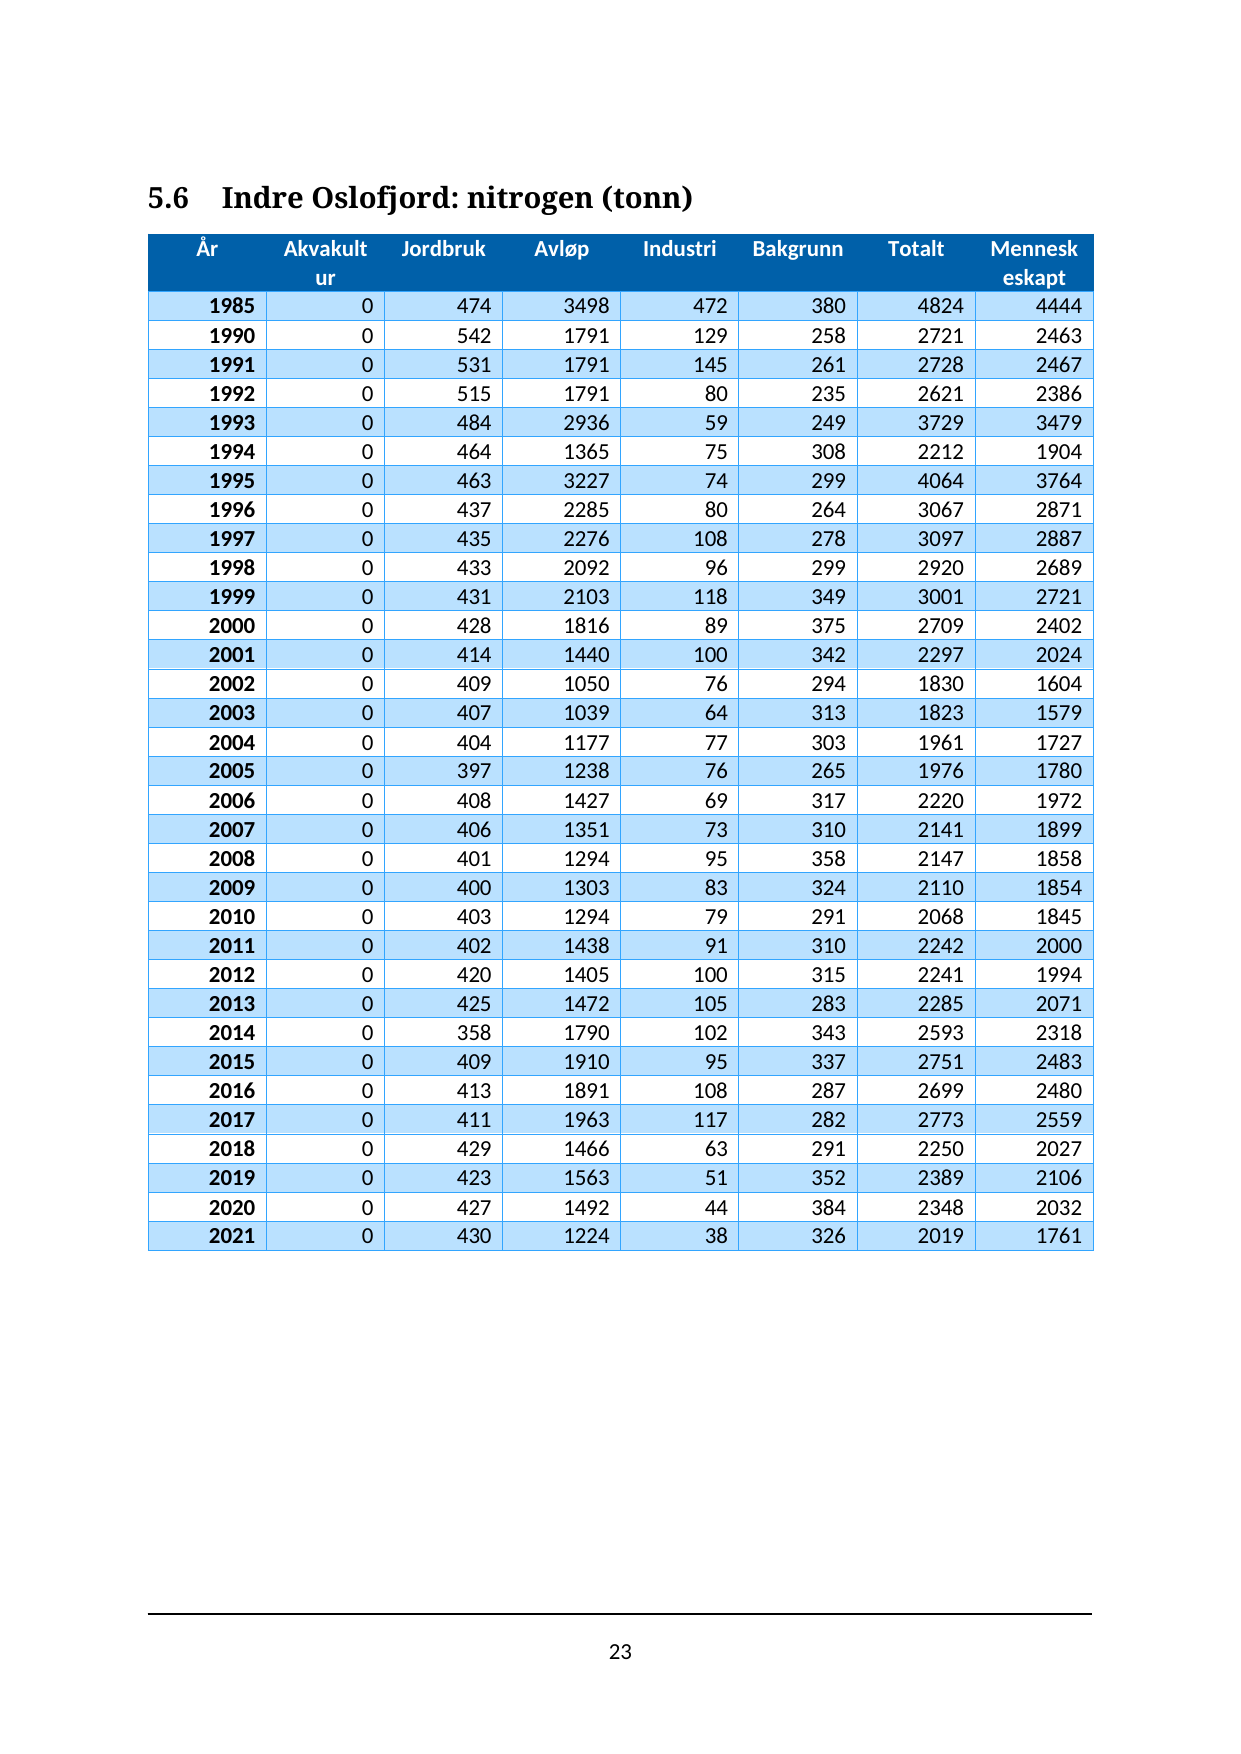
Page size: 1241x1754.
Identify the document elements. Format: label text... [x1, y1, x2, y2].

table_cell 1823 [858, 699, 975, 727]
table_cell 2389 [858, 1164, 975, 1192]
table_cell 384 [739, 1193, 857, 1221]
table_cell 264 [739, 495, 857, 523]
table_cell 2011 [149, 931, 266, 959]
table_cell 83 [621, 873, 738, 901]
table_cell 1985 [149, 292, 266, 320]
table_cell 0 [267, 524, 384, 552]
table_cell 1976 [858, 757, 975, 785]
table_cell 1224 [503, 1222, 620, 1250]
table_cell 2348 [858, 1193, 975, 1221]
table_cell 282 [739, 1105, 857, 1133]
table_cell 1294 [503, 844, 620, 872]
table_cell 0 [267, 960, 384, 988]
table_cell 2276 [503, 524, 620, 552]
table_cell 1993 [149, 408, 266, 436]
table_cell 1995 [149, 466, 266, 494]
table_cell 400 [385, 873, 502, 901]
table_cell 0 [267, 670, 384, 697]
table_cell 2920 [858, 553, 975, 581]
table_cell 0 [267, 1222, 384, 1250]
table_cell 3001 [858, 582, 975, 610]
table_cell 38 [621, 1222, 738, 1250]
table_cell 310 [739, 931, 857, 959]
table_cell 1991 [149, 350, 266, 378]
table_cell 326 [739, 1222, 857, 1250]
table_cell 2285 [858, 989, 975, 1017]
table_cell 1997 [149, 524, 266, 552]
table_cell 261 [739, 350, 857, 378]
table_cell 105 [621, 989, 738, 1017]
table_cell 0 [267, 553, 384, 581]
table_cell 1472 [503, 989, 620, 1017]
table_cell 1440 [503, 640, 620, 668]
table_cell 2017 [149, 1105, 266, 1133]
table_cell 430 [385, 1222, 502, 1250]
table_cell 0 [267, 728, 384, 756]
table_cell 2621 [858, 379, 975, 407]
table_cell 294 [739, 670, 857, 697]
table_cell 2250 [858, 1135, 975, 1162]
table_cell 0 [267, 640, 384, 668]
table_cell 0 [267, 350, 384, 378]
table_cell 2003 [149, 699, 266, 727]
table_cell 2103 [503, 582, 620, 610]
table_cell 117 [621, 1105, 738, 1133]
table_cell 1790 [503, 1018, 620, 1046]
table_cell 108 [621, 524, 738, 552]
table_header År [149, 235, 266, 291]
table_cell 2110 [858, 873, 975, 901]
table_cell 76 [621, 670, 738, 697]
table_cell 1791 [503, 321, 620, 349]
table_cell 2106 [976, 1164, 1093, 1192]
table_cell 2007 [149, 815, 266, 843]
table_cell 1791 [503, 350, 620, 378]
table_cell 4444 [976, 292, 1093, 320]
table_cell 427 [385, 1193, 502, 1221]
table_cell 96 [621, 553, 738, 581]
table_cell 0 [267, 931, 384, 959]
table_cell 464 [385, 437, 502, 465]
table_cell 437 [385, 495, 502, 523]
table_cell 108 [621, 1076, 738, 1104]
table_cell 59 [621, 408, 738, 436]
table_cell 315 [739, 960, 857, 988]
table_cell 423 [385, 1164, 502, 1192]
table_cell 51 [621, 1164, 738, 1192]
table_cell 145 [621, 350, 738, 378]
table_cell 0 [267, 1164, 384, 1192]
table_cell 2068 [858, 902, 975, 930]
table_cell 0 [267, 815, 384, 843]
table_cell 2728 [858, 350, 975, 378]
table_cell 358 [739, 844, 857, 872]
table_cell 2006 [149, 786, 266, 814]
table_cell 2220 [858, 786, 975, 814]
table_cell 0 [267, 989, 384, 1017]
table_cell 1854 [976, 873, 1093, 901]
table_cell 118 [621, 582, 738, 610]
table_cell 287 [739, 1076, 857, 1104]
table_cell 542 [385, 321, 502, 349]
table_cell 299 [739, 466, 857, 494]
table_cell 2721 [858, 321, 975, 349]
table_cell 1492 [503, 1193, 620, 1221]
table_cell 75 [621, 437, 738, 465]
table_cell 2402 [976, 611, 1093, 639]
table_cell 2285 [503, 495, 620, 523]
table_cell 2004 [149, 728, 266, 756]
table_cell 358 [385, 1018, 502, 1046]
table_cell 308 [739, 437, 857, 465]
table_cell 4064 [858, 466, 975, 494]
table_cell 1427 [503, 786, 620, 814]
table_cell 303 [739, 728, 857, 756]
table_cell 3764 [976, 466, 1093, 494]
table_cell 0 [267, 611, 384, 639]
table_cell 2005 [149, 757, 266, 785]
table_cell 0 [267, 786, 384, 814]
table_cell 2014 [149, 1018, 266, 1046]
table_cell 77 [621, 728, 738, 756]
table_cell 1579 [976, 699, 1093, 727]
table_cell 1039 [503, 699, 620, 727]
table_cell 64 [621, 699, 738, 727]
table_cell 0 [267, 379, 384, 407]
table_cell 2463 [976, 321, 1093, 349]
table_cell 531 [385, 350, 502, 378]
table_cell 0 [267, 873, 384, 901]
table_cell 352 [739, 1164, 857, 1192]
table_cell 1891 [503, 1076, 620, 1104]
table_cell 2016 [149, 1076, 266, 1104]
table_cell 0 [267, 408, 384, 436]
table_cell 2297 [858, 640, 975, 668]
table_cell 2386 [976, 379, 1093, 407]
table_cell 79 [621, 902, 738, 930]
table_cell 2092 [503, 553, 620, 581]
table_cell 258 [739, 321, 857, 349]
table_cell 1177 [503, 728, 620, 756]
table_cell 2027 [976, 1135, 1093, 1162]
table_cell 0 [267, 1076, 384, 1104]
table_cell 102 [621, 1018, 738, 1046]
table_cell 406 [385, 815, 502, 843]
table_cell 310 [739, 815, 857, 843]
table_cell 343 [739, 1018, 857, 1046]
table_cell 2009 [149, 873, 266, 901]
table_cell 2008 [149, 844, 266, 872]
table_cell 2141 [858, 815, 975, 843]
table_cell 2019 [858, 1222, 975, 1250]
table_cell 2018 [149, 1135, 266, 1162]
table_cell 2020 [149, 1193, 266, 1221]
table_cell 408 [385, 786, 502, 814]
table_cell 1996 [149, 495, 266, 523]
table_cell 1791 [503, 379, 620, 407]
table_cell 425 [385, 989, 502, 1017]
table_cell 0 [267, 1047, 384, 1075]
table_cell 337 [739, 1047, 857, 1075]
table_cell 413 [385, 1076, 502, 1104]
table_cell 2467 [976, 350, 1093, 378]
table_cell 249 [739, 408, 857, 436]
table_cell 283 [739, 989, 857, 1017]
table_cell 2483 [976, 1047, 1093, 1075]
table_cell 1998 [149, 553, 266, 581]
table_header Totalt [858, 235, 975, 291]
table_header Industri [621, 235, 738, 291]
table_cell 375 [739, 611, 857, 639]
table_cell 2709 [858, 611, 975, 639]
table_cell 3097 [858, 524, 975, 552]
table_cell 1994 [149, 437, 266, 465]
table_cell 431 [385, 582, 502, 610]
table_cell 2021 [149, 1222, 266, 1250]
table_cell 429 [385, 1135, 502, 1162]
table_cell 1990 [149, 321, 266, 349]
table_cell 349 [739, 582, 857, 610]
table_cell 342 [739, 640, 857, 668]
table_cell 1994 [976, 960, 1093, 988]
table_cell 0 [267, 292, 384, 320]
table_cell 1910 [503, 1047, 620, 1075]
table_cell 2015 [149, 1047, 266, 1075]
table_cell 129 [621, 321, 738, 349]
table_cell 0 [267, 757, 384, 785]
table_cell 414 [385, 640, 502, 668]
table_cell 1904 [976, 437, 1093, 465]
table_cell 2559 [976, 1105, 1093, 1133]
table_cell 2241 [858, 960, 975, 988]
table_cell 3067 [858, 495, 975, 523]
table_cell 0 [267, 1135, 384, 1162]
table_cell 1405 [503, 960, 620, 988]
table_cell 402 [385, 931, 502, 959]
table_cell 2871 [976, 495, 1093, 523]
table_cell 411 [385, 1105, 502, 1133]
table_cell 2212 [858, 437, 975, 465]
table_cell 0 [267, 699, 384, 727]
table_header Akvakultur [267, 235, 384, 291]
table_cell 95 [621, 844, 738, 872]
table_cell 2001 [149, 640, 266, 668]
table_cell 0 [267, 495, 384, 523]
table_cell 2071 [976, 989, 1093, 1017]
table_cell 2010 [149, 902, 266, 930]
table_cell 313 [739, 699, 857, 727]
table_cell 2751 [858, 1047, 975, 1075]
table_cell 0 [267, 466, 384, 494]
table_cell 2593 [858, 1018, 975, 1046]
table_cell 1761 [976, 1222, 1093, 1250]
table_cell 409 [385, 1047, 502, 1075]
table_cell 63 [621, 1135, 738, 1162]
table_cell 1351 [503, 815, 620, 843]
table_cell 80 [621, 379, 738, 407]
table_cell 74 [621, 466, 738, 494]
table_cell 409 [385, 670, 502, 697]
table_cell 1972 [976, 786, 1093, 814]
table_cell 515 [385, 379, 502, 407]
table_cell 44 [621, 1193, 738, 1221]
table_cell 1816 [503, 611, 620, 639]
table_cell 76 [621, 757, 738, 785]
table_cell 0 [267, 902, 384, 930]
table_cell 89 [621, 611, 738, 639]
table_cell 2721 [976, 582, 1093, 610]
table_cell 278 [739, 524, 857, 552]
table_cell 0 [267, 582, 384, 610]
table_cell 291 [739, 902, 857, 930]
table_cell 0 [267, 1105, 384, 1133]
table_cell 428 [385, 611, 502, 639]
table_header Avløp [503, 235, 620, 291]
table_cell 474 [385, 292, 502, 320]
table_cell 3479 [976, 408, 1093, 436]
table_cell 1050 [503, 670, 620, 697]
table_cell 91 [621, 931, 738, 959]
subtitle Indre Oslofjord: nitrogen (tonn) [148, 177, 1092, 217]
table_cell 2013 [149, 989, 266, 1017]
table_cell 1365 [503, 437, 620, 465]
table_cell 433 [385, 553, 502, 581]
table_cell 2147 [858, 844, 975, 872]
table_cell 2012 [149, 960, 266, 988]
table_cell 2032 [976, 1193, 1093, 1221]
table_cell 435 [385, 524, 502, 552]
table_cell 401 [385, 844, 502, 872]
table_cell 1563 [503, 1164, 620, 1192]
table_cell 1303 [503, 873, 620, 901]
table_cell 1238 [503, 757, 620, 785]
table_cell 2699 [858, 1076, 975, 1104]
table_cell 2936 [503, 408, 620, 436]
table_cell 2318 [976, 1018, 1093, 1046]
table_cell 1294 [503, 902, 620, 930]
table_cell 1992 [149, 379, 266, 407]
table_cell 0 [267, 1193, 384, 1221]
table_cell 397 [385, 757, 502, 785]
table_cell 2480 [976, 1076, 1093, 1104]
table_cell 1858 [976, 844, 1093, 872]
table_cell 1727 [976, 728, 1093, 756]
table_cell 3227 [503, 466, 620, 494]
table_cell 324 [739, 873, 857, 901]
table_cell 1780 [976, 757, 1093, 785]
table_header Bakgrunn [739, 235, 857, 291]
table_cell 2024 [976, 640, 1093, 668]
table_cell 420 [385, 960, 502, 988]
table_cell 2002 [149, 670, 266, 697]
table_cell 73 [621, 815, 738, 843]
table_cell 1845 [976, 902, 1093, 930]
table_cell 0 [267, 321, 384, 349]
table_cell 2000 [976, 931, 1093, 959]
table_cell 404 [385, 728, 502, 756]
table_cell 2019 [149, 1164, 266, 1192]
table_cell 100 [621, 640, 738, 668]
table_cell 472 [621, 292, 738, 320]
table_cell 380 [739, 292, 857, 320]
table_cell 1438 [503, 931, 620, 959]
table_cell 463 [385, 466, 502, 494]
table_cell 1830 [858, 670, 975, 697]
table_cell 3498 [503, 292, 620, 320]
table_cell 317 [739, 786, 857, 814]
table_cell 1604 [976, 670, 1093, 697]
table_cell 235 [739, 379, 857, 407]
table_cell 1466 [503, 1135, 620, 1162]
table_cell 2000 [149, 611, 266, 639]
table_header Menneskeskapt [976, 235, 1093, 291]
table_cell 1963 [503, 1105, 620, 1133]
table_cell 0 [267, 844, 384, 872]
table_cell 2773 [858, 1105, 975, 1133]
table_cell 407 [385, 699, 502, 727]
table_cell 80 [621, 495, 738, 523]
table_header Jordbruk [385, 235, 502, 291]
table_cell 69 [621, 786, 738, 814]
table_cell 403 [385, 902, 502, 930]
table_cell 1999 [149, 582, 266, 610]
table_cell 2689 [976, 553, 1093, 581]
table_cell 2242 [858, 931, 975, 959]
table_cell 1961 [858, 728, 975, 756]
table_cell 299 [739, 553, 857, 581]
table_cell 265 [739, 757, 857, 785]
table_cell 3729 [858, 408, 975, 436]
table_cell 0 [267, 437, 384, 465]
table_cell 100 [621, 960, 738, 988]
table_cell 4824 [858, 292, 975, 320]
table_cell 484 [385, 408, 502, 436]
table_cell 95 [621, 1047, 738, 1075]
table_cell 2887 [976, 524, 1093, 552]
table_cell 291 [739, 1135, 857, 1162]
table_cell 0 [267, 1018, 384, 1046]
table_cell 1899 [976, 815, 1093, 843]
